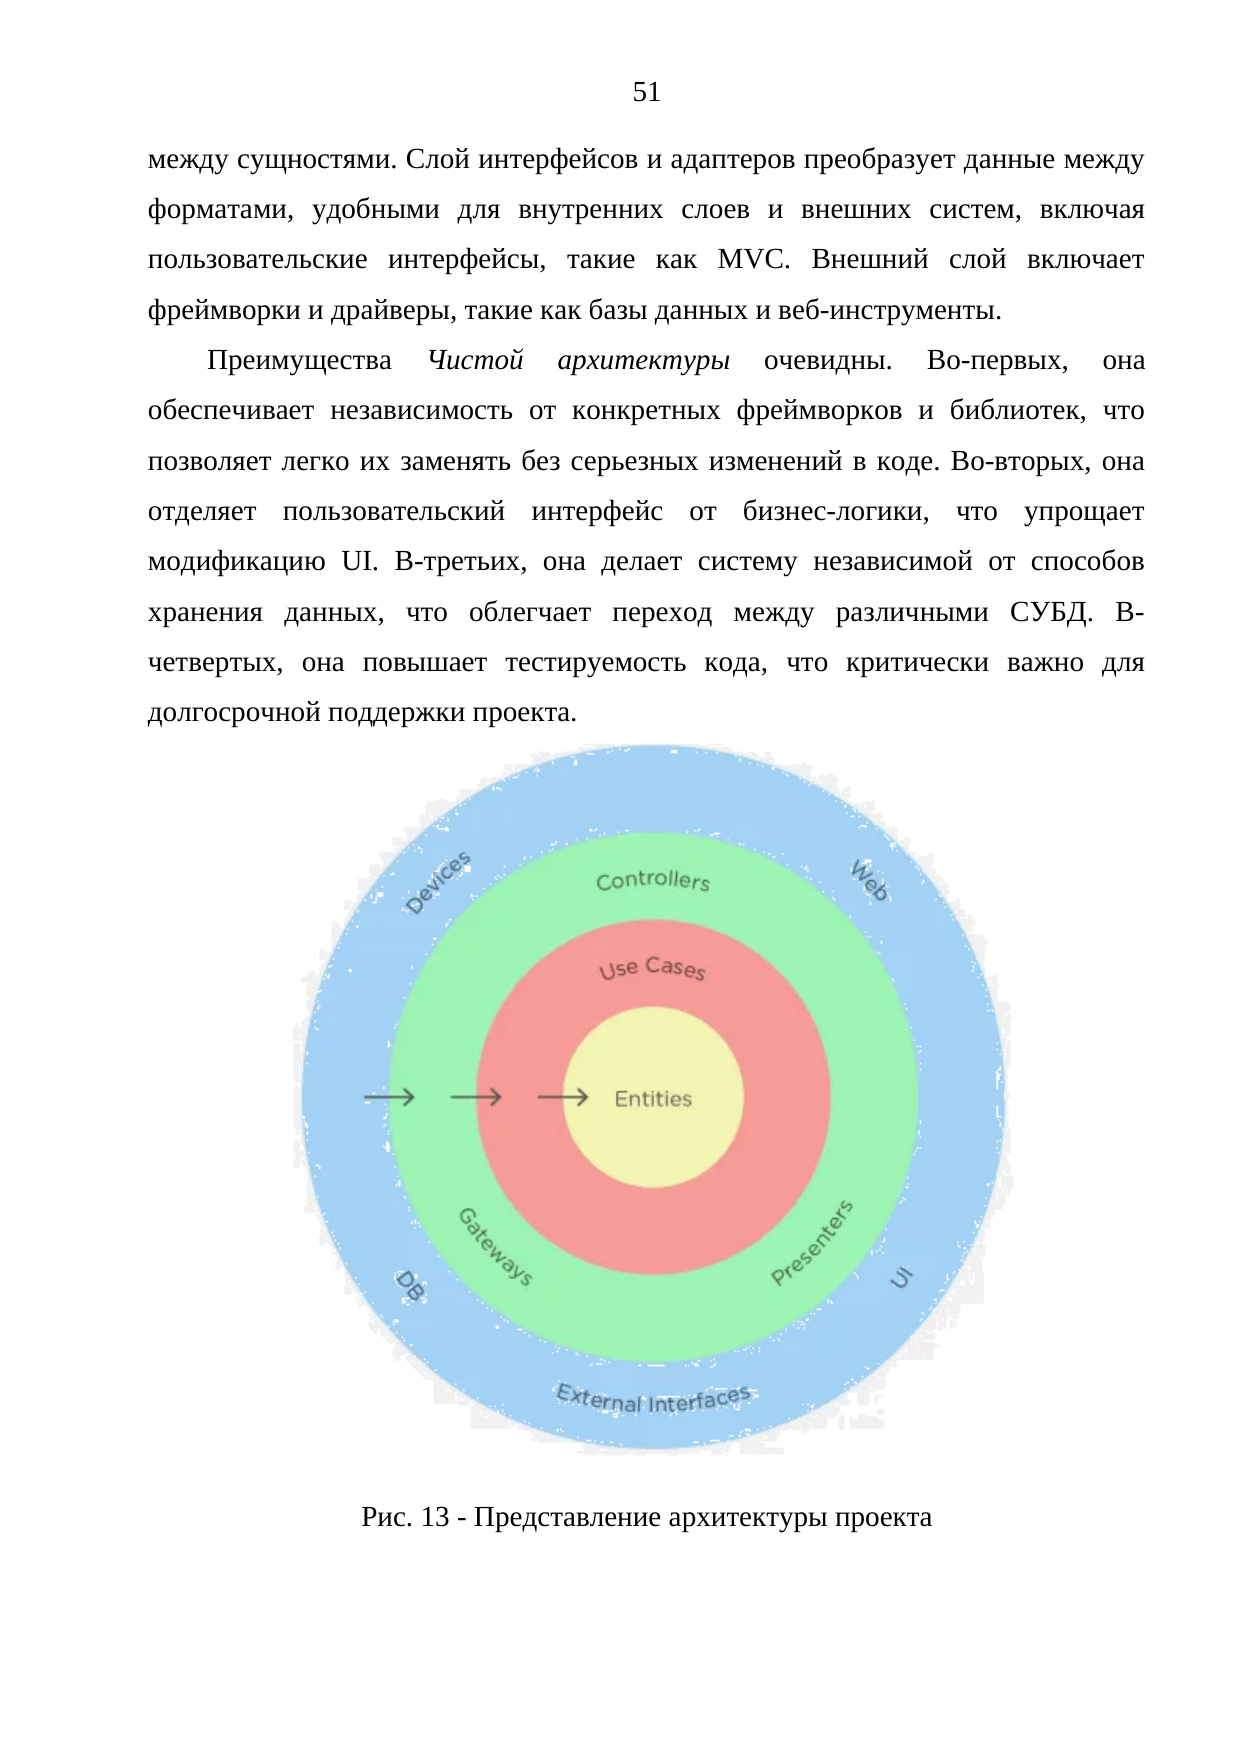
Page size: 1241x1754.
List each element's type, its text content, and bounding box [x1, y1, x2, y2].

text Преимущества Чистой архитектуры очевидны. Во-первых, она обеспечивает независимость от конкретных фреймворков и библиотек, что позволяет легко их заменять без серьезных изменений в коде. Во-вторых, она отделяет пользовательский интерфейс от бизнес-логики, что упрощает модификацию UI. В-третьих, она делает систему независимой от способов хранения данных, что облегчает переход между различными СУБД. В-четвертых, она повышает тестируемость кода, что критически важно для долгосрочной поддержки проекта. [148, 342, 1146, 728]
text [148, 141, 1146, 325]
picture [252, 744, 1042, 1462]
